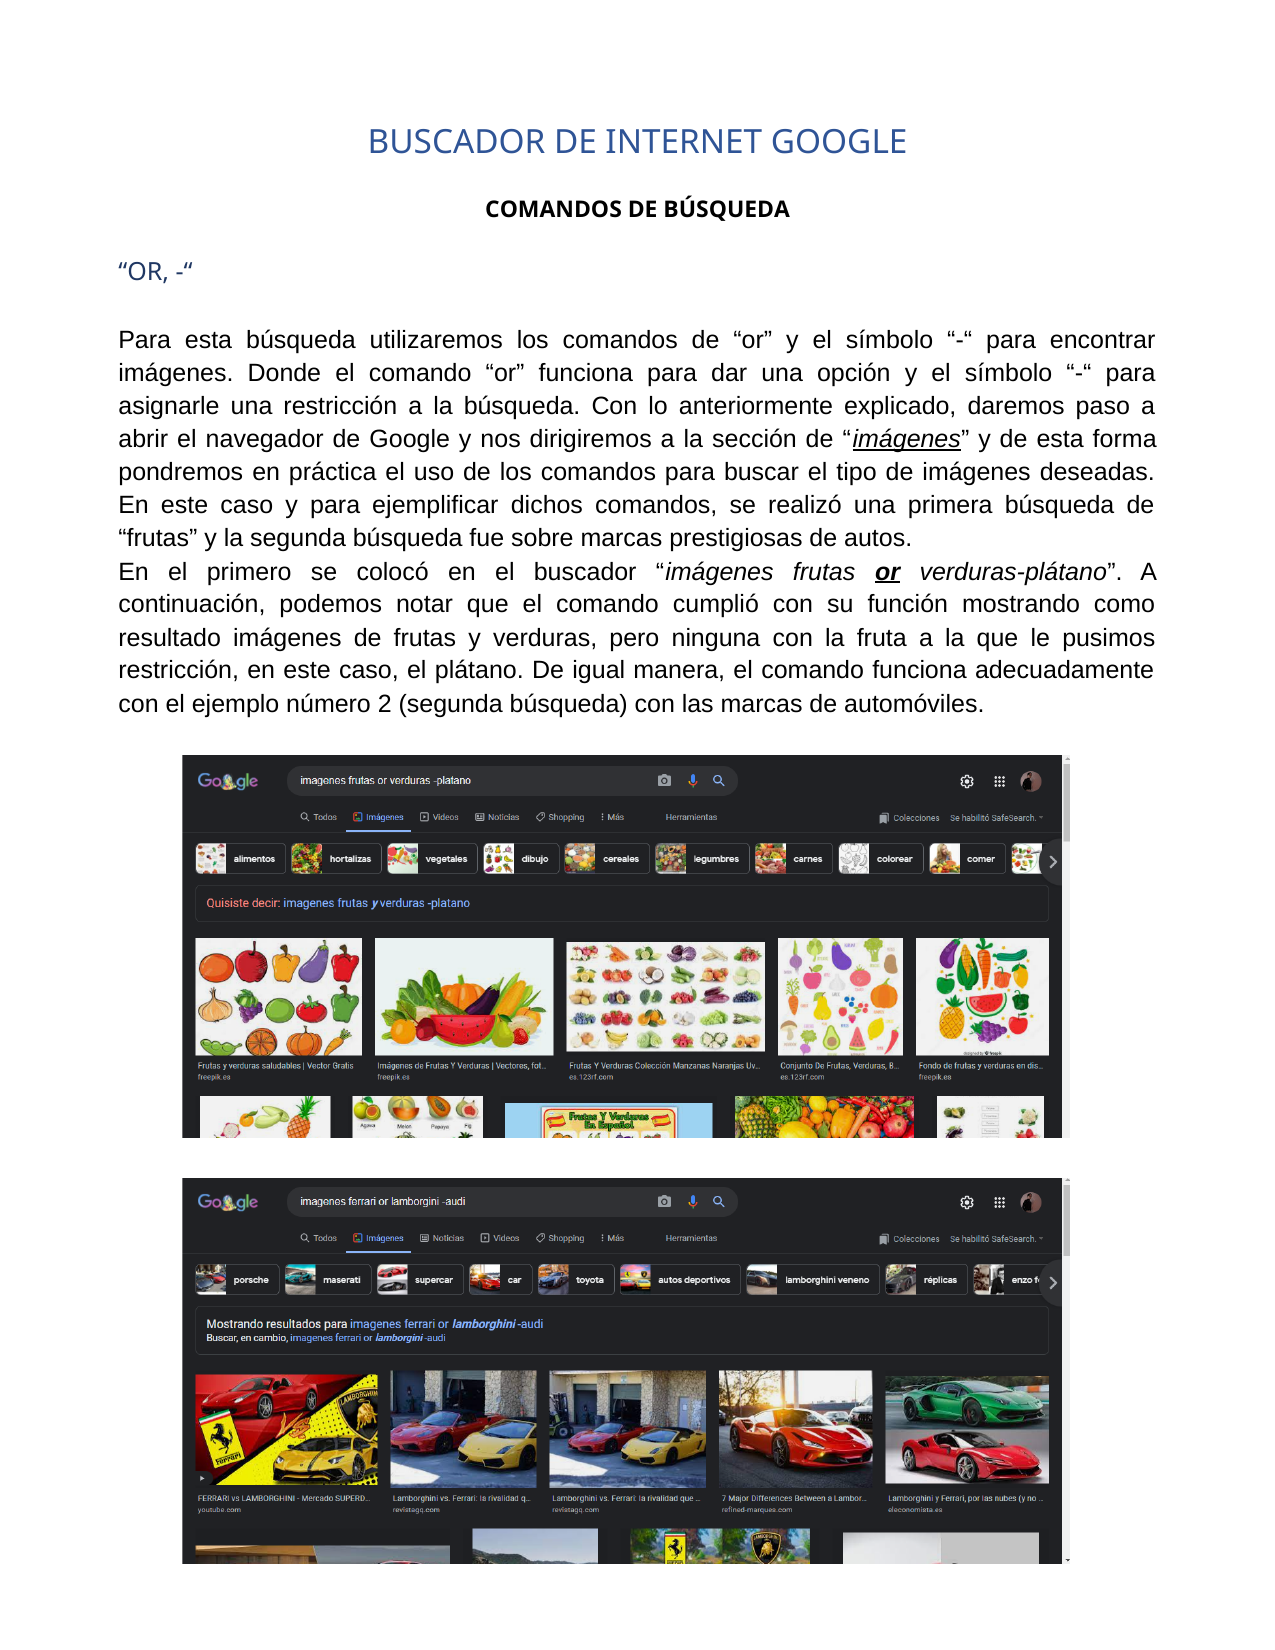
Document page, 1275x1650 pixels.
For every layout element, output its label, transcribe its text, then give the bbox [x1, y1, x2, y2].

subtitle BUSCADOR DE INTERNET GOOGLE [118, 118, 1157, 163]
picture [182, 755, 1070, 1138]
subtitle “OR, -“ [118, 253, 1157, 287]
text Para esta búsqueda utilizaremos los comandos de “or” y el símbolo “-“ para encontrar imágenes. Donde el comando “or” funciona para dar una opción y el símbolo “-“ para asignarle una restricción a la búsqueda. Con lo anteriormente explicado, daremos paso a abrir el navegador de Google y nos dirigiremos a la sección de “imágenes” y de esta forma pondremos en práctica el uso de los comandos para buscar el tipo de imágenes deseadas. En este caso y para ejemplificar dichos comandos, se realizó una primera búsqueda de “frutas” y la segunda búsqueda fue sobre marcas prestigiosas de autos. [118, 325, 1157, 552]
picture [182, 1178, 1070, 1564]
subtitle COMANDOS DE BÚSQUEDA [118, 193, 1157, 224]
text En el primero se colocó en el buscador “imágenes frutas or verduras-plátano”. A continuación, podemos notar que el comando cumplió con su función mostrando como resultado imágenes de frutas y verduras, pero ninguna con la fruta a la que le pusimos restricción, en este caso, el plátano. De igual manera, el comando funciona adecuadamente con el ejemplo número 2 (segunda búsqueda) con las marcas de automóviles. [118, 556, 1157, 717]
